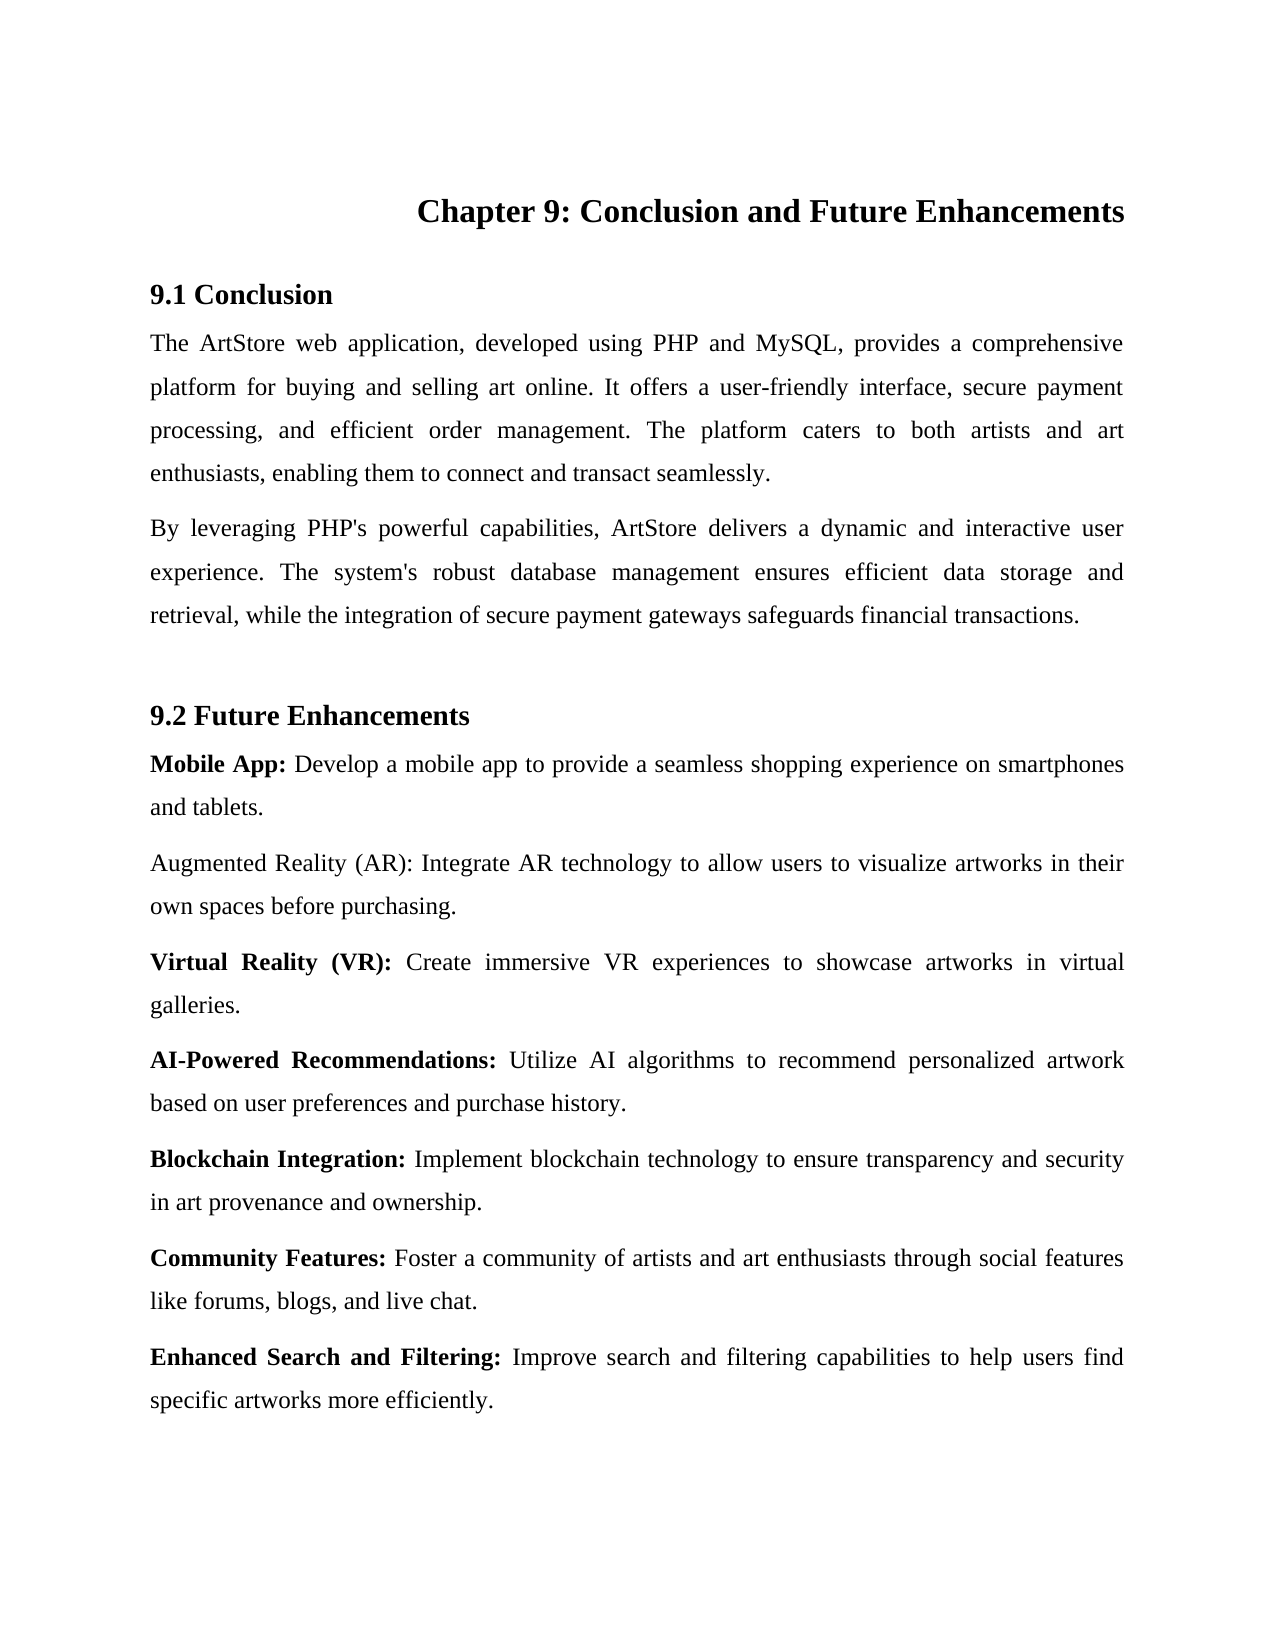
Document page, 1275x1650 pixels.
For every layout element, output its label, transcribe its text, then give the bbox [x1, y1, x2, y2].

text Chapter 9: Conclusion and Future Enhancements [150, 192, 1125, 230]
text By leveraging PHP's powerful capabilities, ArtStore delivers a dynamic and interactive user experience. The system's robust database management ensures efficient data storage and retrieval, while the integration of secure payment gateways safeguards financial transactions. [150, 513, 1125, 628]
text 9.2 Future Enhancements [150, 698, 1125, 732]
text Enhanced Search and Filtering: Improve search and filtering capabilities to help users find specific artworks more efficiently. [150, 1342, 1125, 1413]
text The ArtStore web application, developed using PHP and MySQL, provides a comprehensive platform for buying and selling art online. It offers a user-friendly interface, secure payment processing, and efficient order management. The platform caters to both artists and art enthusiasts, enabling them to connect and transact seamlessly. [150, 328, 1125, 487]
text Mobile App: Develop a mobile app to provide a seamless shopping experience on smartphones and tablets. [150, 749, 1125, 821]
text Community Features: Foster a community of artists and art enthusiasts through social features like forums, blogs, and live chat. [150, 1243, 1125, 1315]
text Augmented Reality (AR): Integrate AR technology to allow users to visualize artworks in their own spaces before purchasing. [150, 848, 1125, 920]
text AI-Powered Recommendations: Utilize AI algorithms to recommend personalized artwork based on user preferences and purchase history. [150, 1045, 1125, 1117]
text 9.1 Conclusion [150, 277, 1125, 311]
text Blockchain Integration: Implement blockchain technology to ensure transparency and security in art provenance and ownership. [150, 1144, 1125, 1216]
text Virtual Reality (VR): Create immersive VR experiences to showcase artworks in virtual galleries. [150, 947, 1125, 1018]
